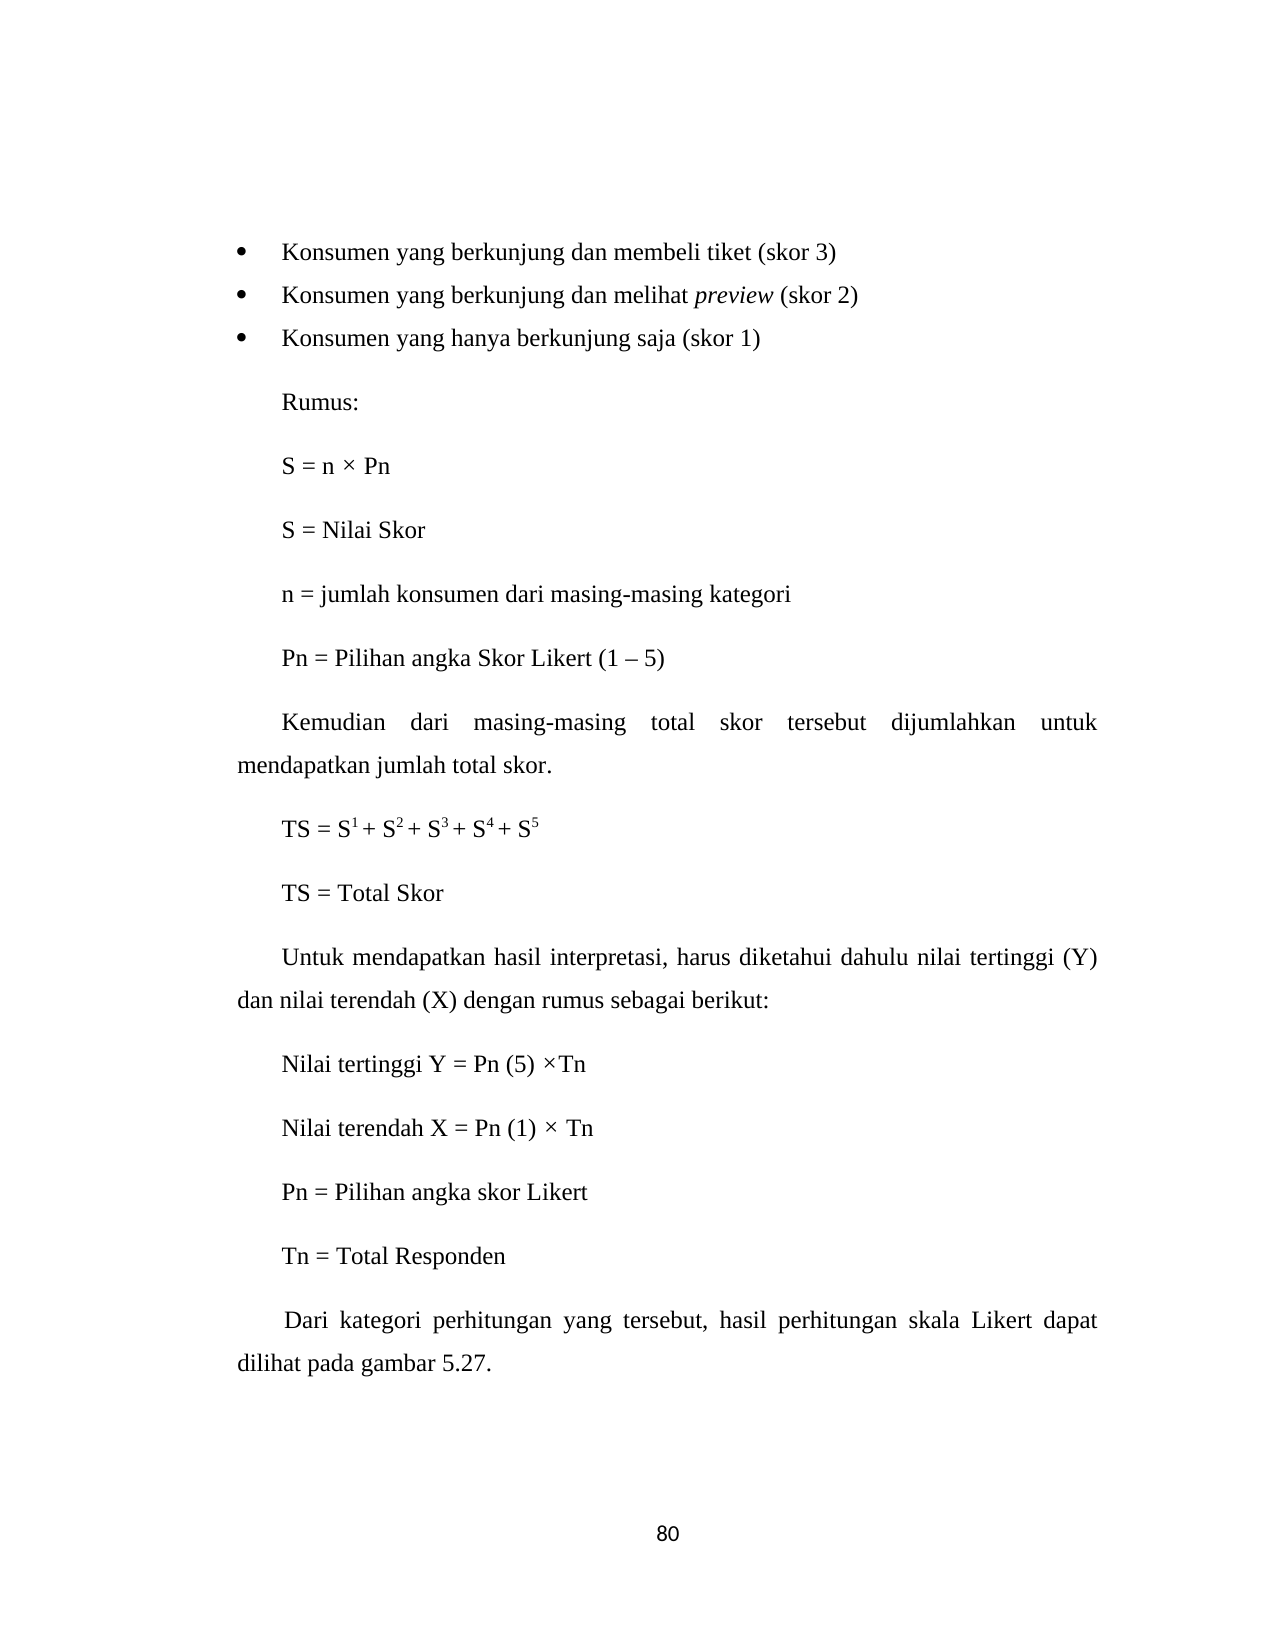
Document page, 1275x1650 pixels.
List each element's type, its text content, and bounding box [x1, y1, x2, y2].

text Nilai tertinggi Y = Pn (5) Tn [237, 1049, 1098, 1078]
text S = Nilai Skor [237, 515, 1098, 544]
text S = n Pn [237, 451, 1098, 480]
text Rumus: [237, 387, 1098, 416]
text Pn = Pilihan angka skor Likert [237, 1177, 1098, 1206]
text TS = Total Skor [237, 878, 1098, 907]
text TS = S1 + S2 + S3 + S4 + S5 [237, 814, 1098, 843]
text Untuk mendapatkan hasil interpretasi, harus diketahui dahulu nilai tertinggi (Y) dan nilai terendah (X) dengan rumus sebagai berikut: [237, 942, 1098, 1014]
list Konsumen yang berkunjung dan melihat preview (skor 2) [237, 280, 1098, 309]
text Kemudian dari masing-masing total skor tersebut dijumlahkan untuk mendapatkan jumlah total skor. [237, 707, 1098, 779]
text Dari kategori perhitungan yang tersebut, hasil perhitungan skala Likert dapat dilihat pada gambar 5.27. [237, 1305, 1098, 1377]
text Pn = Pilihan angka Skor Likert (1 – 5) [237, 643, 1098, 672]
text Tn = Total Responden [237, 1241, 1098, 1270]
list Konsumen yang hanya berkunjung saja (skor 1) [237, 323, 1098, 352]
text Nilai terendah X = Pn (1) Tn [237, 1113, 1098, 1142]
list Konsumen yang berkunjung dan membeli tiket (skor 3) [237, 237, 1098, 266]
text n = jumlah konsumen dari masing-masing kategori [237, 579, 1098, 608]
